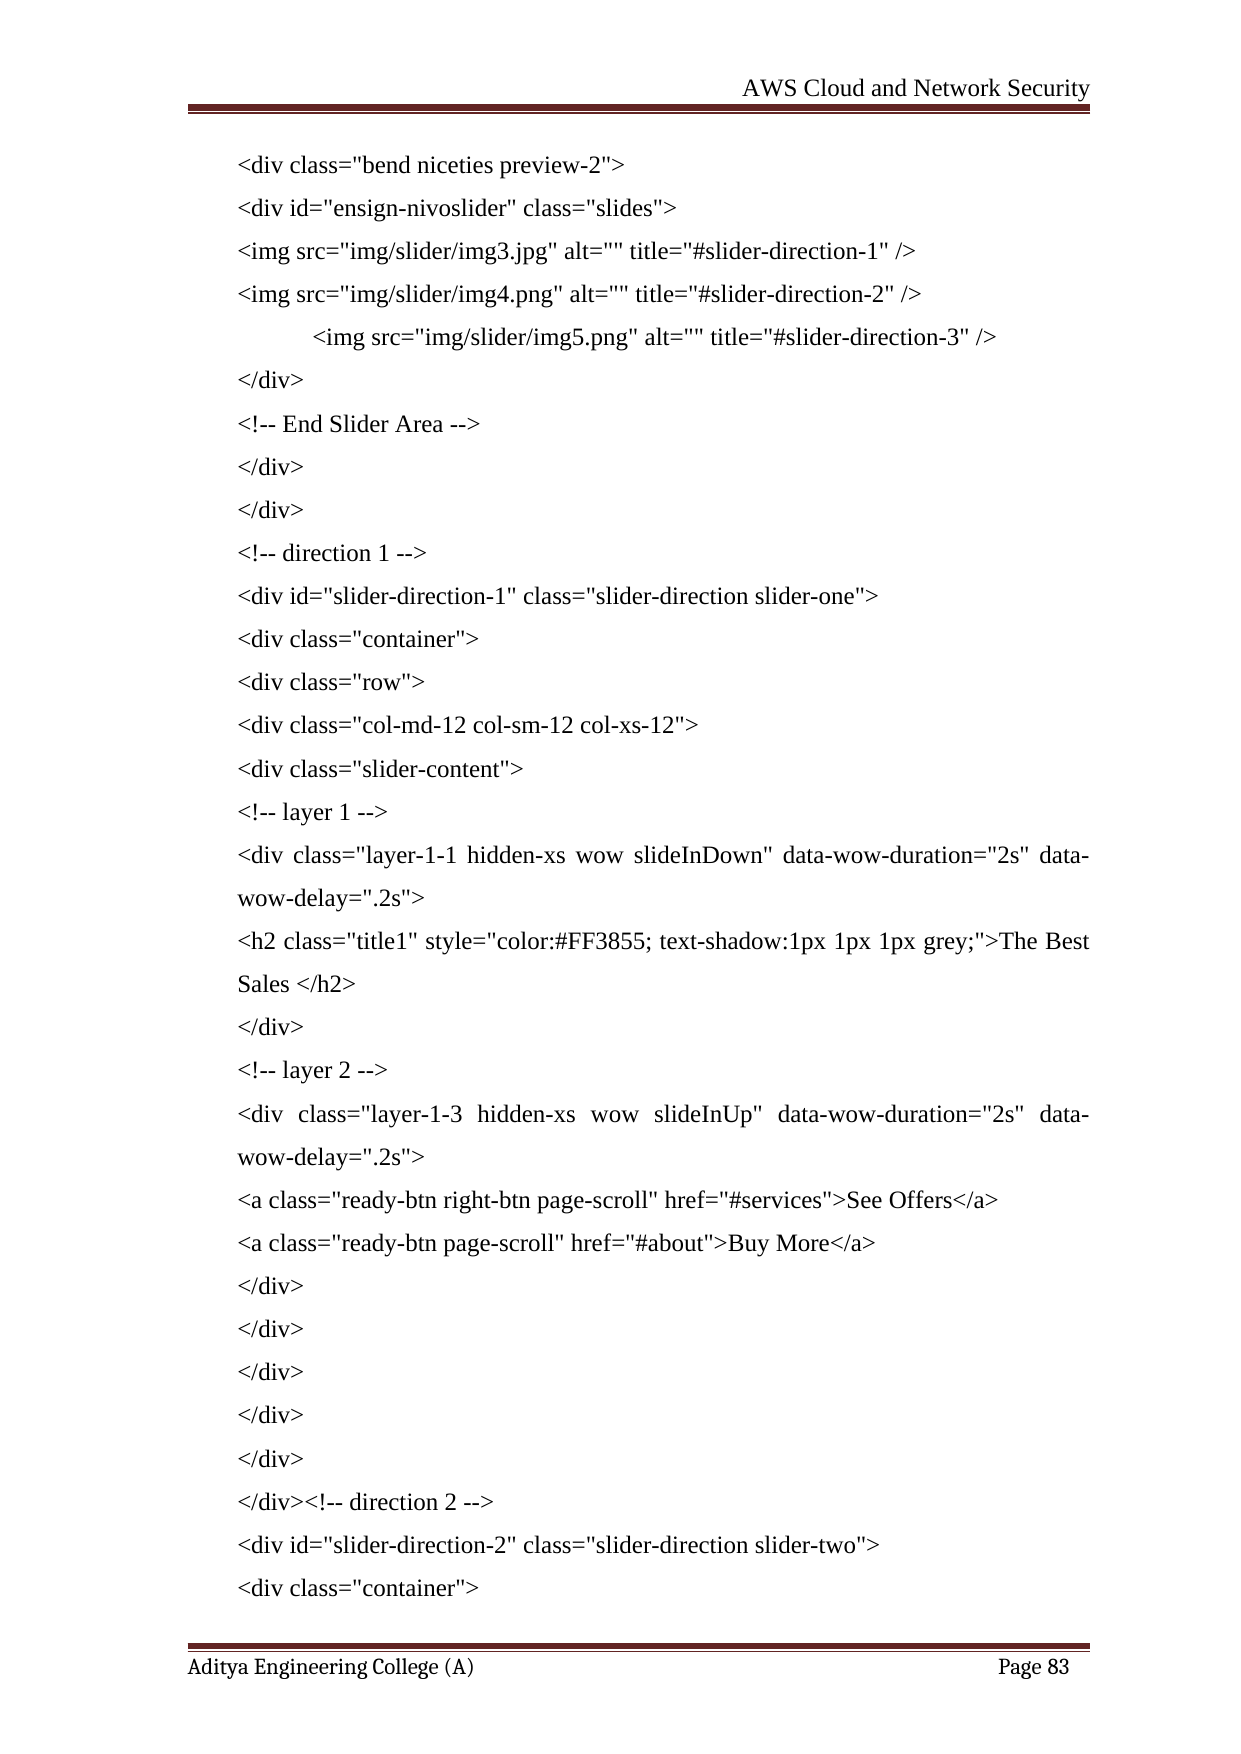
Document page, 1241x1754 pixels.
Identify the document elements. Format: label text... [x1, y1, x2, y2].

text <!-- layer 2 --> [237, 1056, 1090, 1084]
text <div class="layer-1-3 hidden-xs wow slideInUp" data-wow-duration="2s" data-wow-delay=".2s"> [237, 1099, 1090, 1171]
text <img src="img/slider/img4.png" alt="" title="#slider-direction-2" /> [237, 279, 1090, 308]
text <div class="col-md-12 col-sm-12 col-xs-12"> [237, 711, 1090, 739]
text </div> [237, 1444, 1090, 1472]
text <!-- End Slider Area --> [237, 409, 1090, 437]
text <img src="img/slider/img3.jpg" alt="" title="#slider-direction-1" /> [237, 236, 1090, 265]
text <!-- layer 1 --> [237, 797, 1090, 826]
text <div class="bend niceties preview-2"> [237, 150, 1090, 179]
text <div class="layer-1-1 hidden-xs wow slideInDown" data-wow-duration="2s" data-wow-delay=".2s"> [237, 840, 1090, 912]
text <div id="slider-direction-1" class="slider-direction slider-one"> [237, 581, 1090, 610]
text <div class="slider-content"> [237, 754, 1090, 782]
text </div> [237, 452, 1090, 481]
text <div id="ensign-nivoslider" class="slides"> [237, 193, 1090, 222]
text <div class="container"> [237, 624, 1090, 653]
text </div> [237, 366, 1090, 394]
text </div> [237, 1357, 1090, 1386]
text </div> [237, 495, 1090, 524]
text <div class="container"> [237, 1573, 1090, 1602]
text <img src="img/slider/img5.png" alt="" title="#slider-direction-3" /> [237, 322, 1090, 351]
text </div> [237, 1314, 1090, 1343]
text </div> [237, 1012, 1090, 1041]
text <a class="ready-btn page-scroll" href="#about">Buy More</a> [237, 1228, 1090, 1257]
text <div class="row"> [237, 667, 1090, 696]
text </div> [237, 1401, 1090, 1429]
text <div id="slider-direction-2" class="slider-direction slider-two"> [237, 1530, 1090, 1559]
text </div> [237, 1271, 1090, 1300]
text <!-- direction 1 --> [237, 538, 1090, 567]
text <a class="ready-btn right-btn page-scroll" href="#services">See Offers</a> [237, 1185, 1090, 1214]
text </div><!-- direction 2 --> [237, 1487, 1090, 1516]
text <h2 class="title1" style="color:#FF3855; text-shadow:1px 1px 1px grey;">The Best Sales </h2> [237, 926, 1090, 998]
